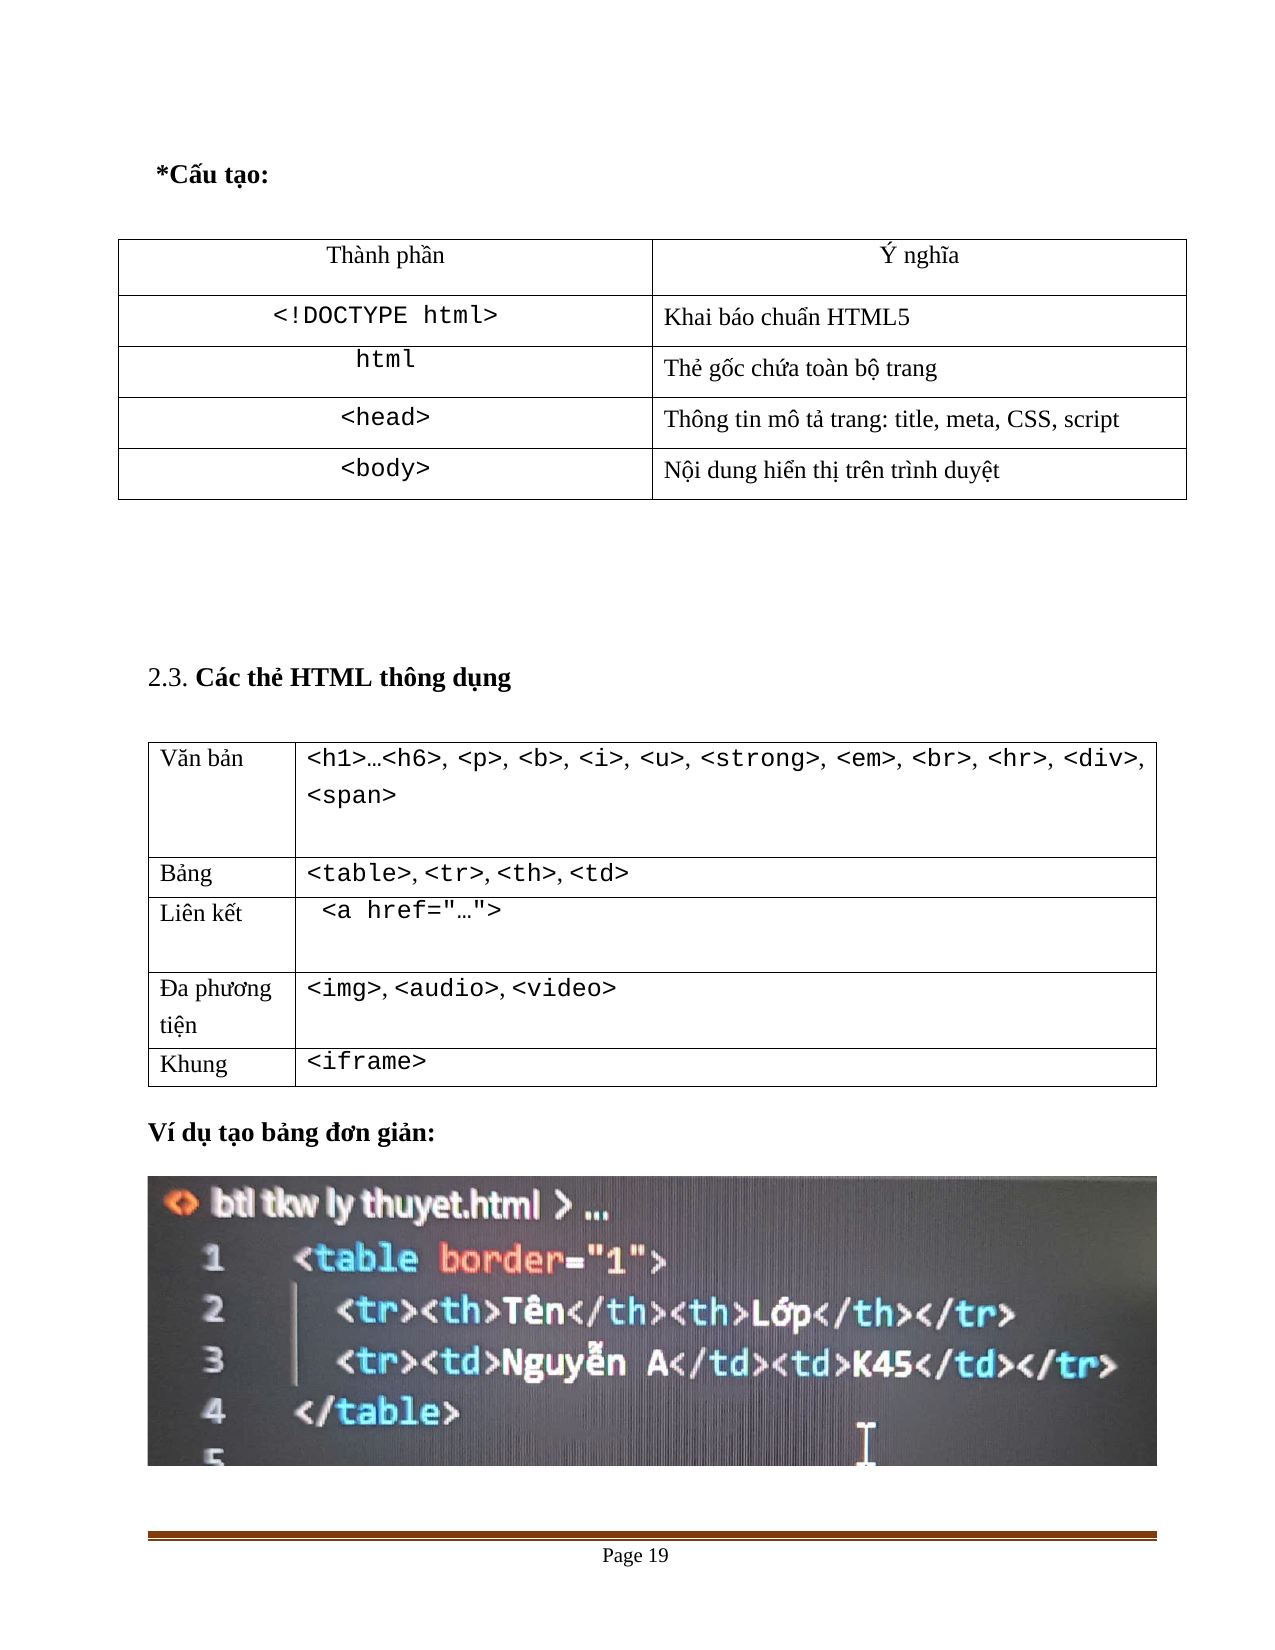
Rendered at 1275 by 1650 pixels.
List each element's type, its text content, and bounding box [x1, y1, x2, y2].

table_cell <table>, <tr>, <th>, <td> [296, 858, 1156, 897]
table_cell <head> [119, 398, 652, 448]
text Ví dụ tạo bảng đơn giản: [148, 1116, 1157, 1147]
table_cell Thông tin mô tả trang: title, meta, CSS, script [653, 398, 1186, 448]
table_cell <!DOCTYPE html> [119, 296, 652, 346]
table_cell Thẻ gốc chứa toàn bộ trang [653, 347, 1186, 397]
text *Cấu tạo: [148, 158, 1157, 190]
text 2.3. Các thẻ HTML thông dụng [148, 661, 1157, 692]
table_cell <a href="…"> [296, 898, 1156, 972]
table_cell Bảng [149, 858, 295, 897]
table_header Văn bản [149, 743, 295, 857]
table_cell Liên kết [149, 898, 295, 972]
table_cell Đa phương tiện [149, 973, 295, 1048]
table_cell <iframe> [296, 1049, 1156, 1086]
table_cell <body> [119, 449, 652, 498]
table_cell Khung [149, 1049, 295, 1086]
table_cell <img>, <audio>, <video> [296, 973, 1156, 1048]
table_cell Khai báo chuẩn HTML5 [653, 296, 1186, 346]
table_cell Nội dung hiển thị trên trình duyệt [653, 449, 1186, 498]
table_cell html [119, 347, 652, 397]
table_header Ý nghĩa [653, 240, 1186, 295]
picture [147, 1176, 1157, 1466]
table_header Thành phần [119, 240, 652, 295]
table_header <h1>…<h6>, <p>, <b>, <i>, <u>, <strong>, <em>, <br>, <hr>, <div>, <span> [296, 743, 1156, 857]
